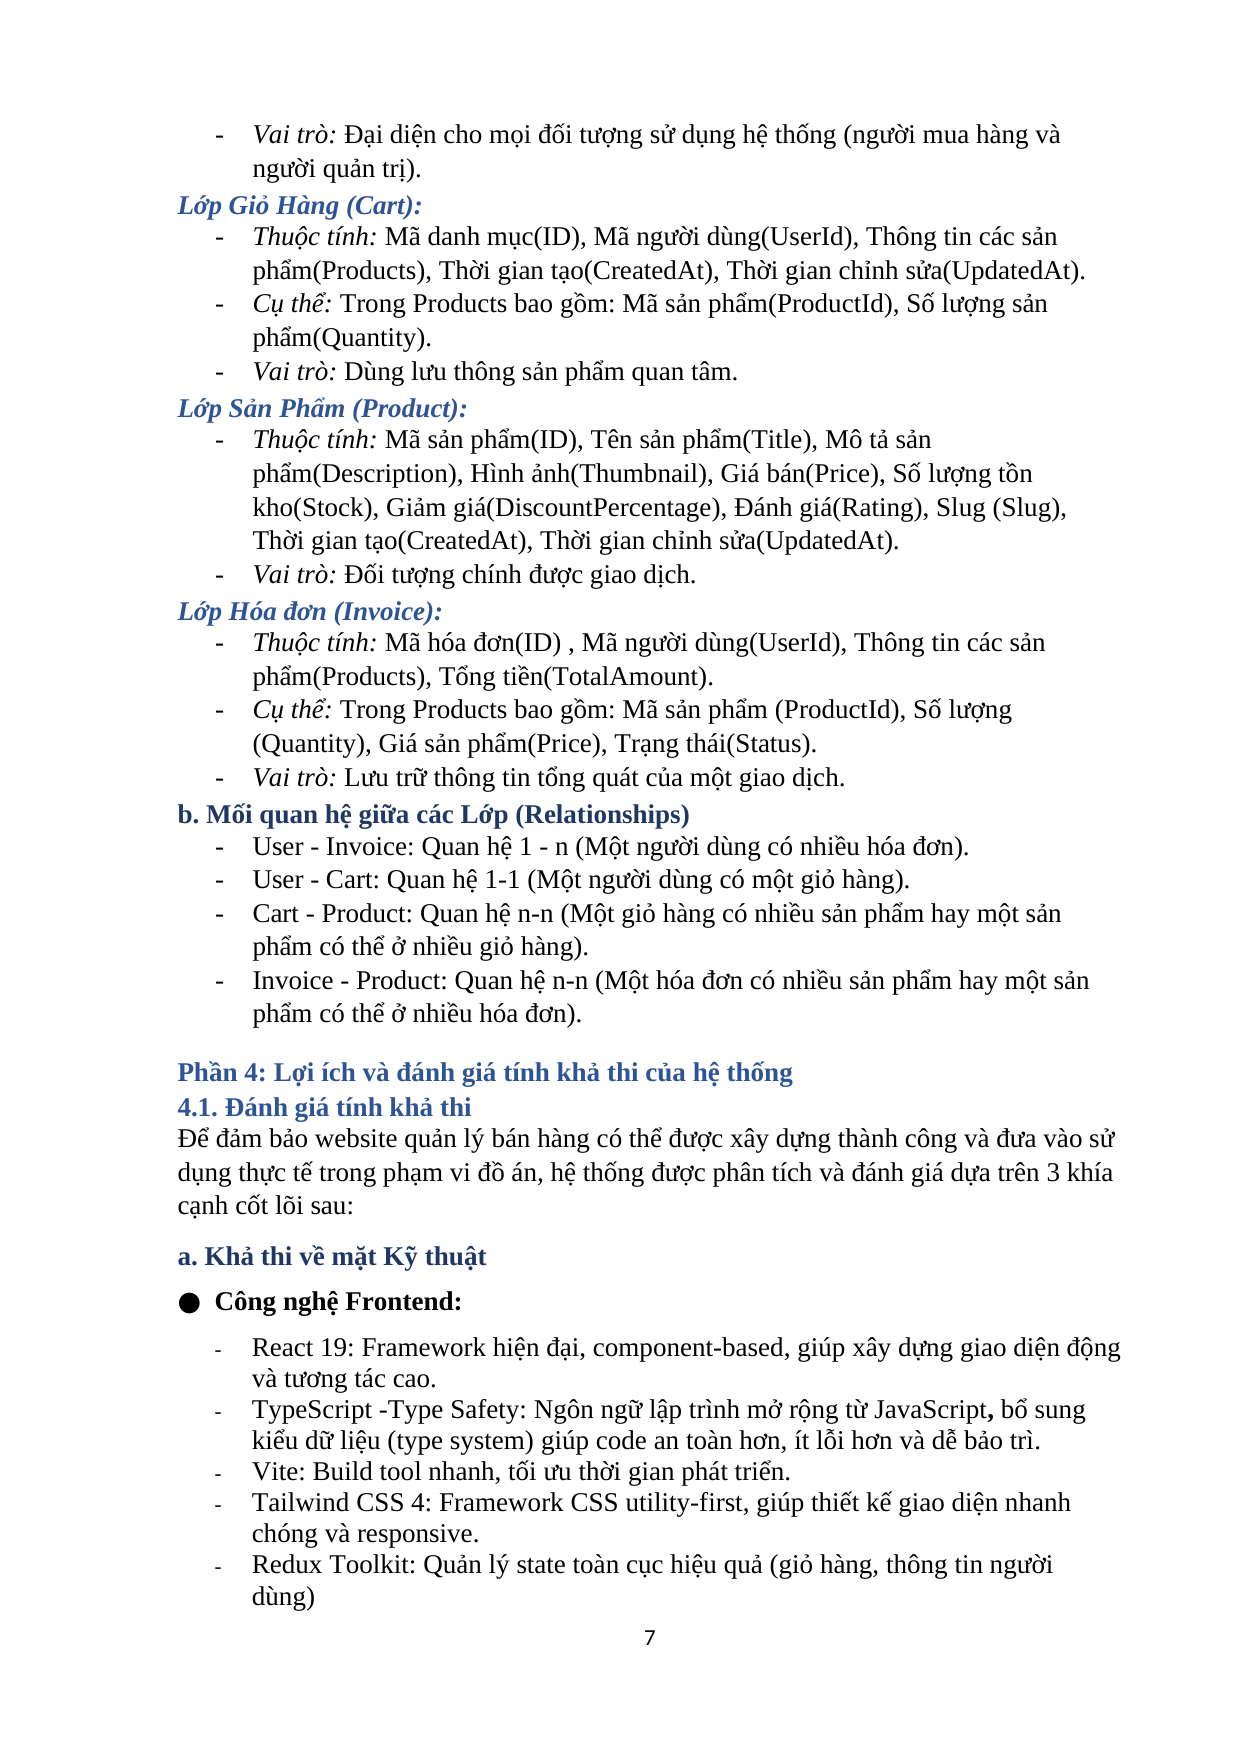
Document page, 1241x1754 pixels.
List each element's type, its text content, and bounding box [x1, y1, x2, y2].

list Invoice - Product: Quan hệ n-n (Một hóa đơn có nhiều sản phẩm hay một sản phẩm có thể ở nhiều hóa đơn). [215, 964, 1122, 1028]
list Cart - Product: Quan hệ n-n (Một giỏ hàng có nhiều sản phẩm hay một sản phẩm có thể ở nhiều giỏ hàng). [215, 897, 1122, 961]
subtitle Lớp Sản Phẩm (Product): [177, 392, 1122, 423]
list TypeScript -Type Safety: Ngôn ngữ lập trình mở rộng từ JavaScript, bổ sung kiểu dữ liệu (type system) giúp code an toàn hơn, ít lỗi hơn và dễ bảo trì. [214, 1393, 1122, 1455]
list Vai trò: Đối tượng chính được giao dịch. [215, 558, 1122, 589]
subtitle Lớp Giỏ Hàng (Cart): [177, 189, 1122, 221]
subtitle Phần 4: Lợi ích và đánh giá tính khả thi của hệ thống [177, 1056, 1122, 1087]
list Thuộc tính: Mã hóa đơn(ID) , Mã người dùng(UserId), Thông tin các sản phẩm(Products), Tổng tiền(TotalAmount). [215, 627, 1122, 691]
list Cụ thể: Trong Products bao gồm: Mã sản phẩm(ProductId), Số lượng sản phẩm(Quantity). [215, 288, 1122, 352]
list Redux Toolkit: Quản lý state toàn cục hiệu quả (giỏ hàng, thông tin người dùng) [214, 1549, 1122, 1611]
list Thuộc tính: Mã sản phẩm(ID), Tên sản phẩm(Title), Mô tả sản phẩm(Description), Hình ảnh(Thumbnail), Giá bán(Price), Số lượng tồn kho(Stock), Giảm giá(DiscountPercentage), Đánh giá(Rating), Slug (Slug), Thời gian tạo(CreatedAt), Thời gian chỉnh sửa(UpdatedAt). [215, 423, 1122, 555]
list User - Invoice: Quan hệ 1 - n (Một người dùng có nhiều hóa đơn). [215, 829, 1122, 861]
list Thuộc tính: Mã danh mục(ID), Mã người dùng(UserId), Thông tin các sản phẩm(Products), Thời gian tạo(CreatedAt), Thời gian chỉnh sửa(UpdatedAt). [215, 221, 1122, 285]
list User - Cart: Quan hệ 1-1 (Một người dùng có một giỏ hàng). [215, 863, 1122, 894]
list Công nghệ Frontend: [177, 1271, 1122, 1326]
text Để đảm bảo website quản lý bán hàng có thể được xây dựng thành công và đưa vào sử dụng thực tế trong phạm vi đồ án, hệ thống được phân tích và đánh giá dựa trên 3 khía cạnh cốt lõi sau: [177, 1122, 1122, 1221]
list Cụ thể: Trong Products bao gồm: Mã sản phẩm (ProductId), Số lượng (Quantity), Giá sản phẩm(Price), Trạng thái(Status). [215, 694, 1122, 758]
subtitle b. Mối quan hệ giữa các Lớp (Relationships) [177, 798, 1122, 829]
subtitle Lớp Hóa đơn (Invoice): [177, 595, 1122, 627]
list Vite: Build tool nhanh, tối ưu thời gian phát triển. [214, 1455, 1122, 1486]
subtitle a. Khả thi về mặt Kỹ thuật [177, 1239, 1122, 1271]
list Vai trò: Lưu trữ thông tin tổng quát của một giao dịch. [215, 761, 1122, 792]
list Tailwind CSS 4: Framework CSS utility-first, giúp thiết kế giao diện nhanh chóng và responsive. [214, 1486, 1122, 1549]
list Vai trò: Đại diện cho mọi đối tượng sử dụng hệ thống (người mua hàng và người quản trị). [215, 118, 1122, 183]
list React 19: Framework hiện đại, component-based, giúp xây dựng giao diện động và tương tác cao. [214, 1331, 1122, 1393]
list Vai trò: Dùng lưu thông sản phẩm quan tâm. [215, 355, 1122, 386]
subtitle 4.1. Đánh giá tính khả thi [177, 1091, 1122, 1122]
